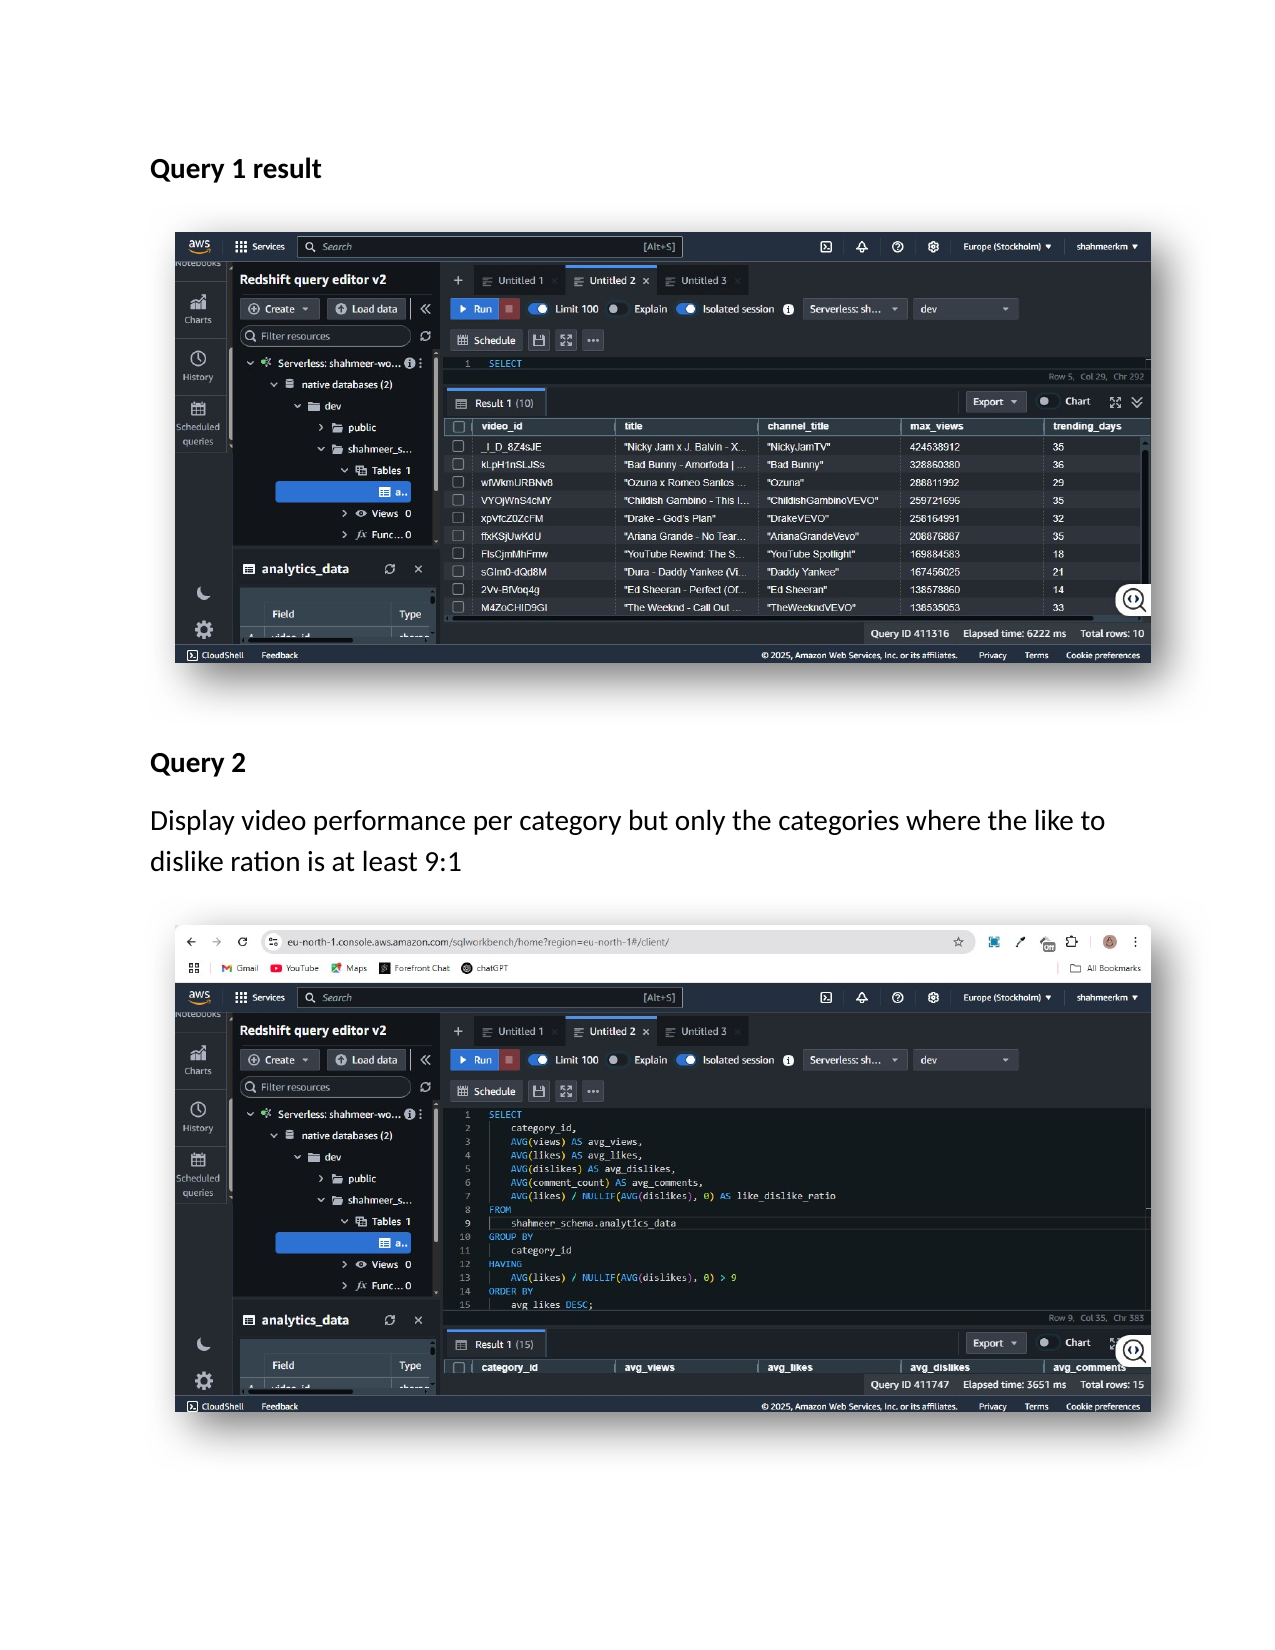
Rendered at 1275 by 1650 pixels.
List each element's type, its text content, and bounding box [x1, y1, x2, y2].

picture [175, 925, 1151, 1412]
text Query 1 result [150, 150, 1125, 186]
picture [175, 232, 1151, 663]
text Query 2 [150, 744, 1125, 780]
text Display video performance per category but only the categories where the like to dislike ration is at least 9:1 [150, 802, 1125, 879]
